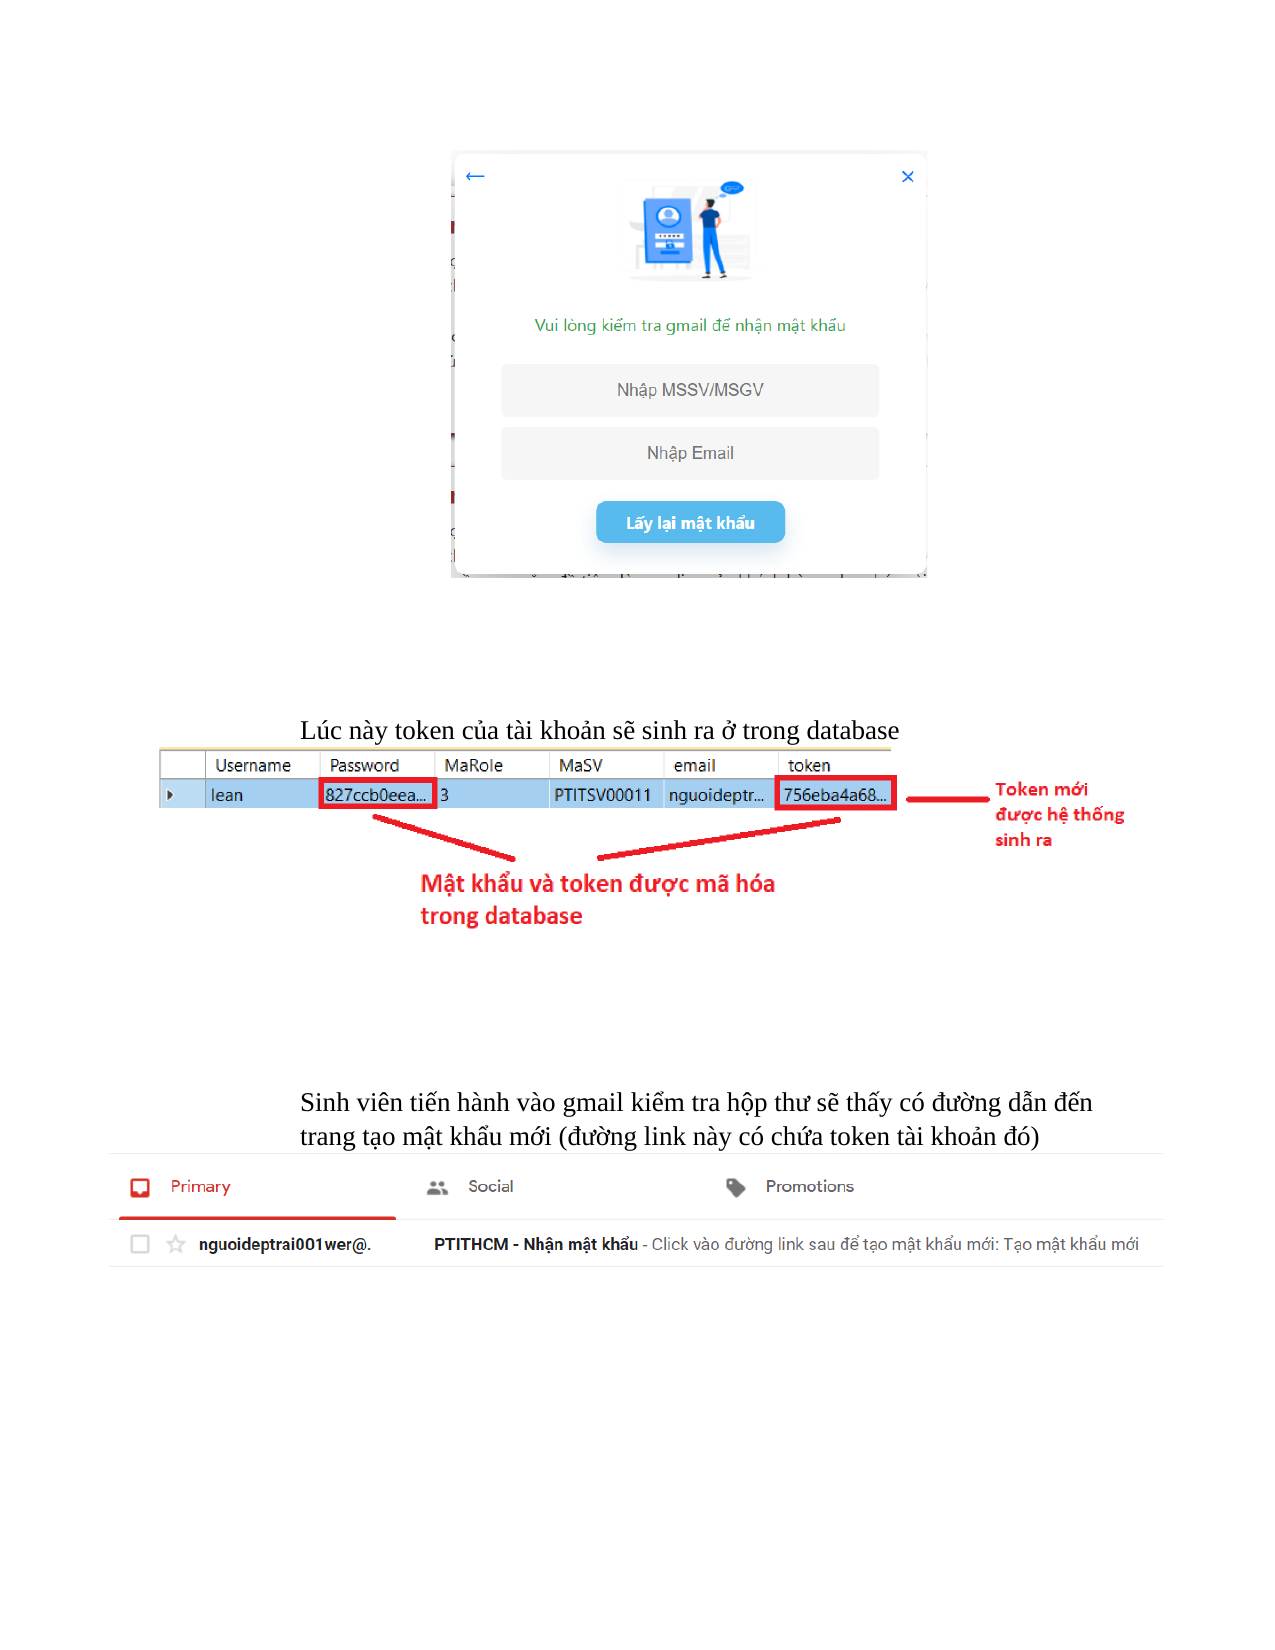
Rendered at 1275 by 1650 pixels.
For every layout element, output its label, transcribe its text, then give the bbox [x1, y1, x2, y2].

list Lúc này token của tài khoản sẽ sinh ra ở trong database [253, 714, 1125, 745]
picture [159, 747, 1139, 950]
picture [93, 1153, 1164, 1297]
picture [451, 150, 928, 578]
list Sinh viên tiến hành vào gmail kiểm tra hộp thư sẽ thấy có đường dẫn đến trang tạo mật khẩu mới (đường link này có chứa token tài khoản đó) [300, 1086, 1125, 1151]
